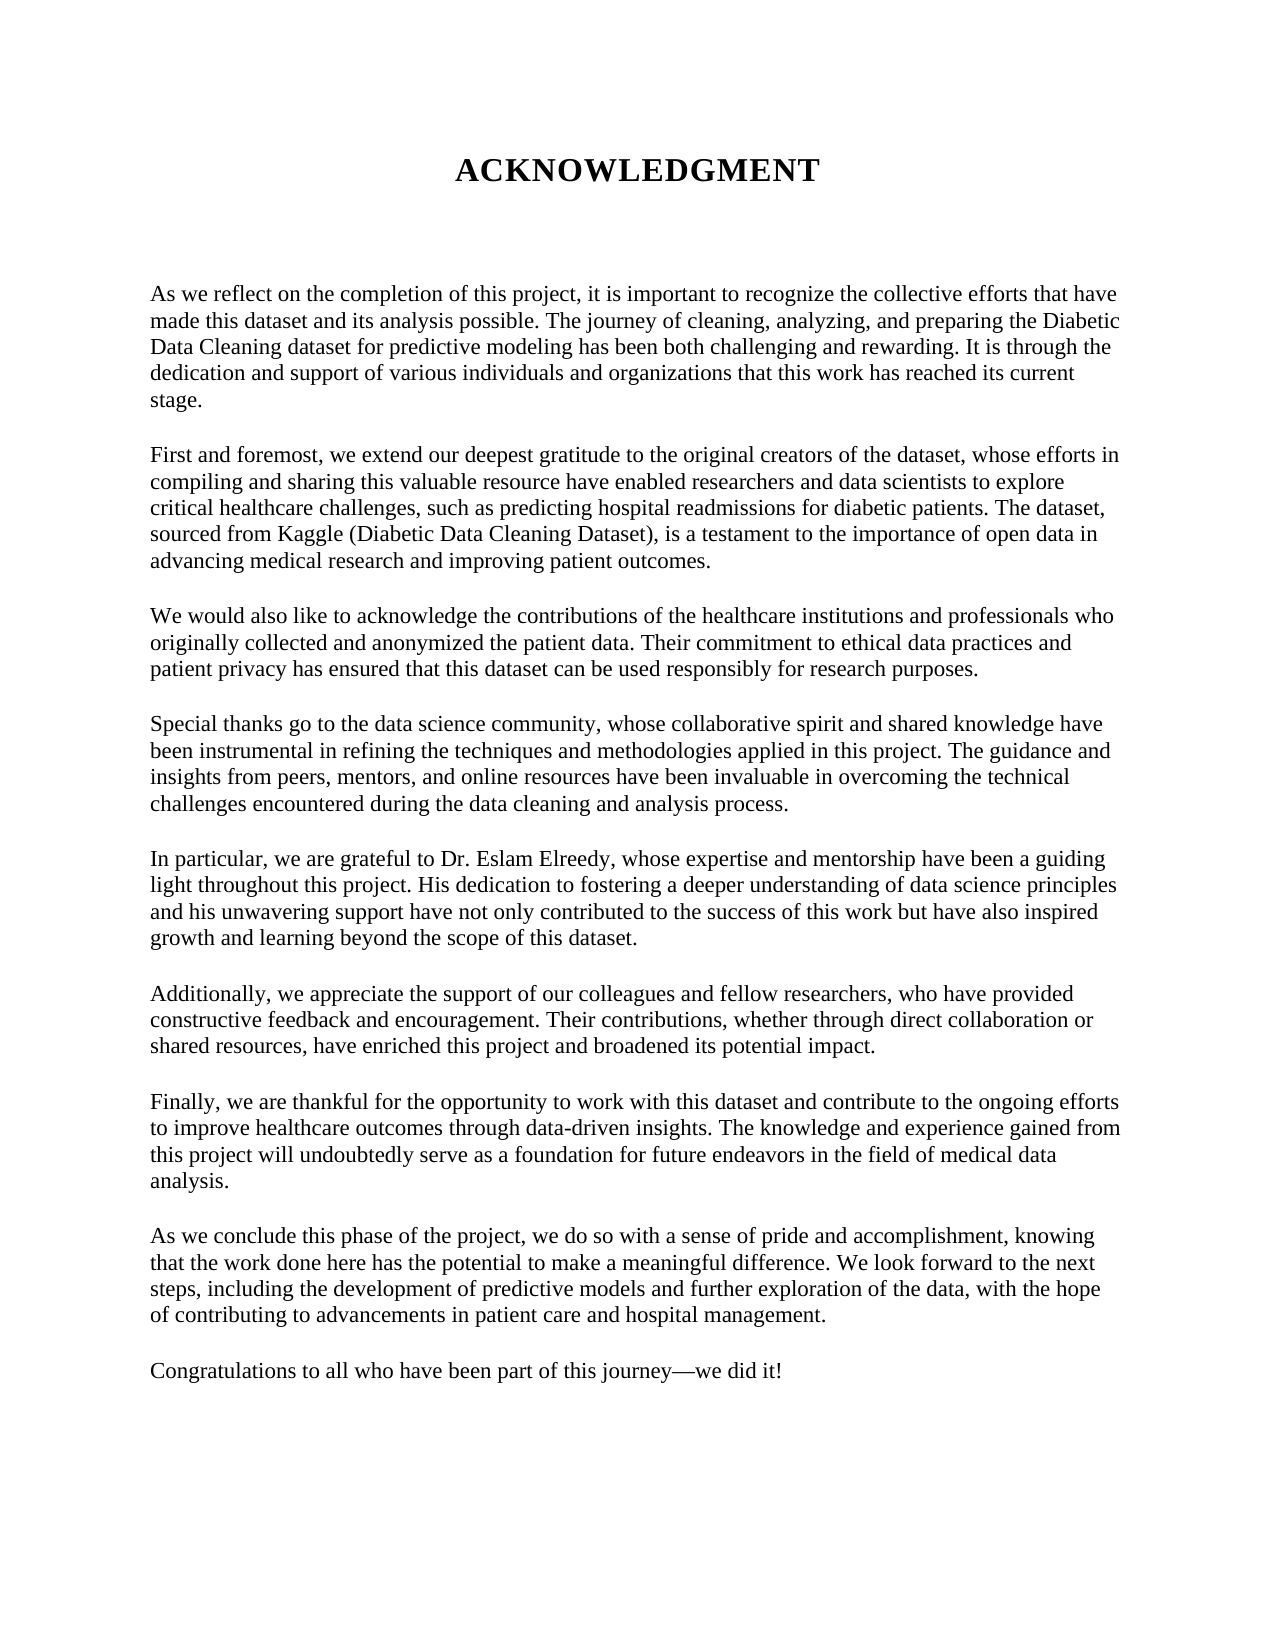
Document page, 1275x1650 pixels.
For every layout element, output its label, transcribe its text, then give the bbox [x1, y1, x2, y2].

text In particular, we are grateful to Dr. Eslam Elreedy, whose expertise and mentorship have been a guiding light throughout this project. His dedication to fostering a deeper understanding of data science principles and his unwavering support have not only contributed to the success of this work but have also inspired growth and learning beyond the scope of this dataset. [150, 845, 1125, 951]
text As we reflect on the completion of this project, it is important to recognize the collective efforts that have made this dataset and its analysis possible. The journey of cleaning, analyzing, and preparing the Diabetic Data Cleaning dataset for predictive modeling has been both challenging and rewarding. It is through the dedication and support of various individuals and organizations that this work has reached its current stage. [150, 280, 1125, 412]
text Finally, we are thankful for the opportunity to work with this dataset and contribute to the ongoing efforts to improve healthcare outcomes through data-driven insights. The knowledge and experience gained from this project will undoubtedly serve as a foundation for future endeavors in the field of medical data analysis. [150, 1088, 1125, 1193]
text Acknowledgment [150, 150, 1125, 188]
text First and foremost, we extend our deepest gratitude to the original creators of the dataset, whose efforts in compiling and sharing this valuable resource have enabled researchers and data scientists to explore critical healthcare challenges, such as predicting hospital readmissions for diabetic patients. The dataset, sourced from Kaggle (Diabetic Data Cleaning Dataset), is a testament to the importance of open data in advancing medical research and improving patient outcomes. [150, 441, 1125, 573]
text Special thanks go to the data science community, whose collaborative spirit and shared knowledge have been instrumental in refining the techniques and methodologies applied in this project. The guidance and insights from peers, mentors, and online resources have been invaluable in overcoming the technical challenges encountered during the data cleaning and analysis process. [150, 711, 1125, 816]
text Additionally, we appreciate the support of our colleagues and fellow researchers, who have provided constructive feedback and encouragement. Their contributions, whether through direct collaboration or shared resources, have enriched this project and broadened its potential impact. [150, 980, 1125, 1059]
text We would also like to acknowledge the contributions of the healthcare institutions and professionals who originally collected and anonymized the patient data. Their commitment to ethical data practices and patient privacy has ensured that this dataset can be used responsibly for research purposes. [150, 602, 1125, 681]
text Congratulations to all who have been part of this journey—we did it! [150, 1357, 1125, 1383]
text As we conclude this phase of the project, we do so with a sense of pride and accomplishment, knowing that the work done here has the potential to make a meaningful difference. We look forward to the next steps, including the development of predictive models and further exploration of the data, with the hope of contributing to advancements in patient care and hospital management. [150, 1222, 1125, 1328]
